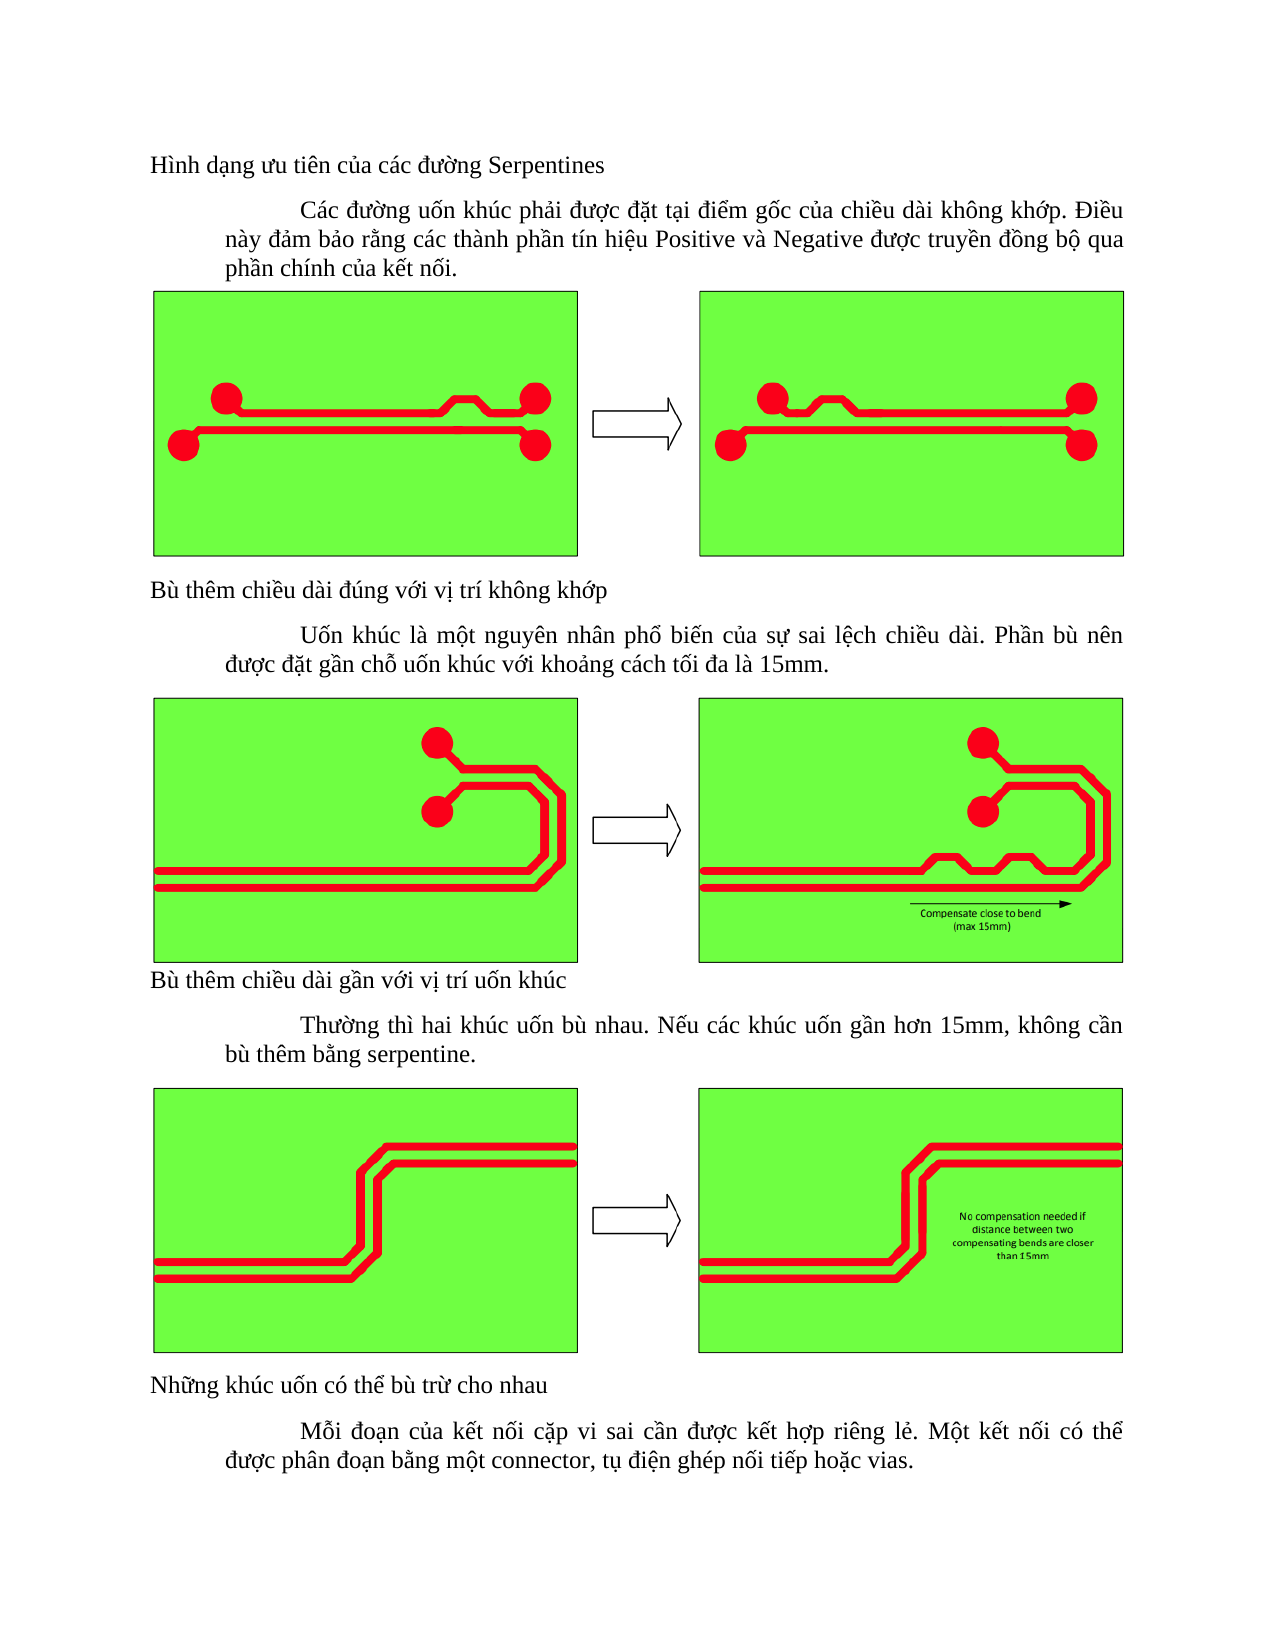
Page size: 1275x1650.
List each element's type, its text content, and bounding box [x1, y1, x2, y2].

text Mỗi đoạn của kết nối cặp vi sai cần được kết hợp riêng lẻ. Một kết nối có thể được phân đoạn bằng một connector, tụ điện ghép nối tiếp hoặc vias. [225, 1416, 1125, 1473]
picture [150, 1084, 1125, 1354]
text Thường thì hai khúc uốn bù nhau. Nếu các khúc uốn gần hơn 15mm, không cần bù thêm bằng serpentine. [225, 1010, 1125, 1068]
text Những khúc uốn có thể bù trừ cho nhau [150, 1371, 1125, 1399]
picture [150, 287, 1125, 559]
text Hình dạng ưu tiên của các đường Serpentines [150, 150, 1125, 179]
text Bù thêm chiều dài đúng với vị trí không khớp [150, 559, 1125, 604]
picture [150, 694, 1125, 965]
text Uốn khúc là một nguyên nhân phổ biến của sự sai lệch chiều dài. Phần bù nên được đặt gần chỗ uốn khúc với khoảng cách tối đa là 15mm. [225, 621, 1125, 678]
text Bù thêm chiều dài gần với vị trí uốn khúc [150, 965, 1125, 994]
text Các đường uốn khúc phải được đặt tại điểm gốc của chiều dài không khớp. Điều này đảm bảo rằng các thành phần tín hiệu Positive và Negative được truyền đồng bộ qua phần chính của kết nối. [225, 195, 1125, 282]
